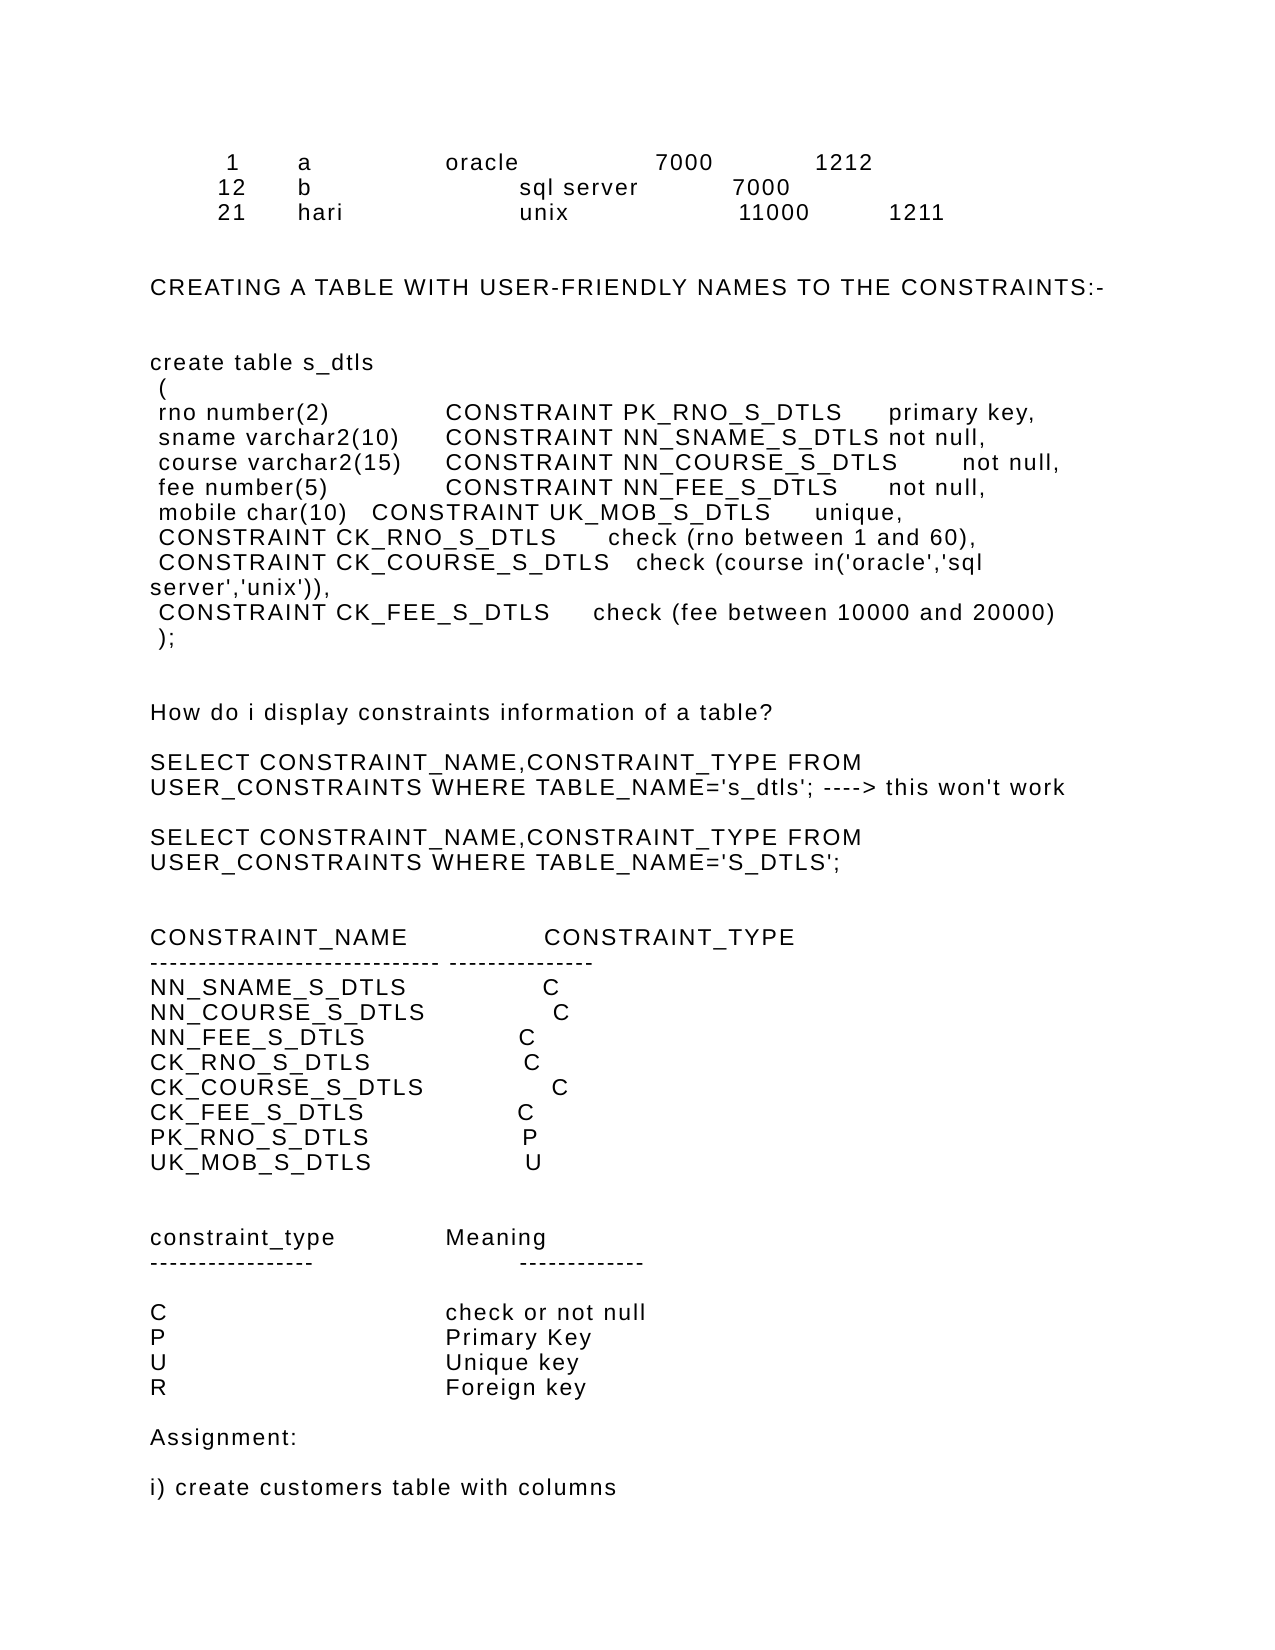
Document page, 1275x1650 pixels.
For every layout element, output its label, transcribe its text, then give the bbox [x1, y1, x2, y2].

text Assignment: [150, 1425, 1125, 1450]
text U Unique key [150, 1350, 1125, 1375]
text ); [150, 625, 1125, 650]
text sname varchar2(10) CONSTRAINT NN_SNAME_S_DTLS not null, [150, 425, 1125, 450]
text CK_FEE_S_DTLS C [150, 1100, 1125, 1125]
text 1 a oracle 7000 1212 [150, 150, 1125, 175]
text ( [150, 375, 1125, 400]
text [150, 1475, 1125, 1500]
text rno number(2) CONSTRAINT PK_RNO_S_DTLS primary key, [150, 400, 1125, 425]
text CONSTRAINT CK_FEE_S_DTLS check (fee between 10000 and 20000) [150, 600, 1125, 625]
text CREATING A TABLE WITH USER-FRIENDLY NAMES TO THE CONSTRAINTS:- [150, 275, 1125, 300]
text SELECT CONSTRAINT_NAME,CONSTRAINT_TYPE FROM USER_CONSTRAINTS WHERE TABLE_NAME='S_DTLS'; [150, 825, 1125, 875]
text NN_COURSE_S_DTLS C [150, 1000, 1125, 1025]
text CONSTRAINT CK_COURSE_S_DTLS check (course in('oracle','sql server','unix')), [150, 550, 1125, 600]
text NN_SNAME_S_DTLS C [150, 975, 1125, 1000]
text course varchar2(15) CONSTRAINT NN_COURSE_S_DTLS not null, [150, 450, 1125, 475]
text SELECT CONSTRAINT_NAME,CONSTRAINT_TYPE FROM USER_CONSTRAINTS WHERE TABLE_NAME='s_dtls'; ----> this won't work [150, 750, 1125, 800]
text PK_RNO_S_DTLS P [150, 1125, 1125, 1150]
text fee number(5) CONSTRAINT NN_FEE_S_DTLS not null, [150, 475, 1125, 500]
text R Foreign key [150, 1375, 1125, 1400]
text mobile char(10) CONSTRAINT UK_MOB_S_DTLS unique, [150, 500, 1125, 525]
text CONSTRAINT_NAME CONSTRAINT_TYPE [150, 925, 1125, 950]
text CONSTRAINT CK_RNO_S_DTLS check (rno between 1 and 60), [150, 525, 1125, 550]
text CK_COURSE_S_DTLS C [150, 1075, 1125, 1100]
text UK_MOB_S_DTLS U [150, 1150, 1125, 1175]
text How do i display constraints information of a table? [150, 700, 1125, 725]
text ----------------- ------------- [150, 1250, 1125, 1275]
text ------------------------------ --------------- [150, 950, 1125, 975]
text NN_FEE_S_DTLS C [150, 1025, 1125, 1050]
text create table s_dtls [150, 350, 1125, 375]
text 12 b sql server 7000 [150, 175, 1125, 200]
text constraint_type Meaning [150, 1225, 1125, 1250]
text P Primary Key [150, 1325, 1125, 1350]
text C check or not null [150, 1300, 1125, 1325]
text CK_RNO_S_DTLS C [150, 1050, 1125, 1075]
text 21 hari unix 11000 1211 [150, 200, 1125, 225]
